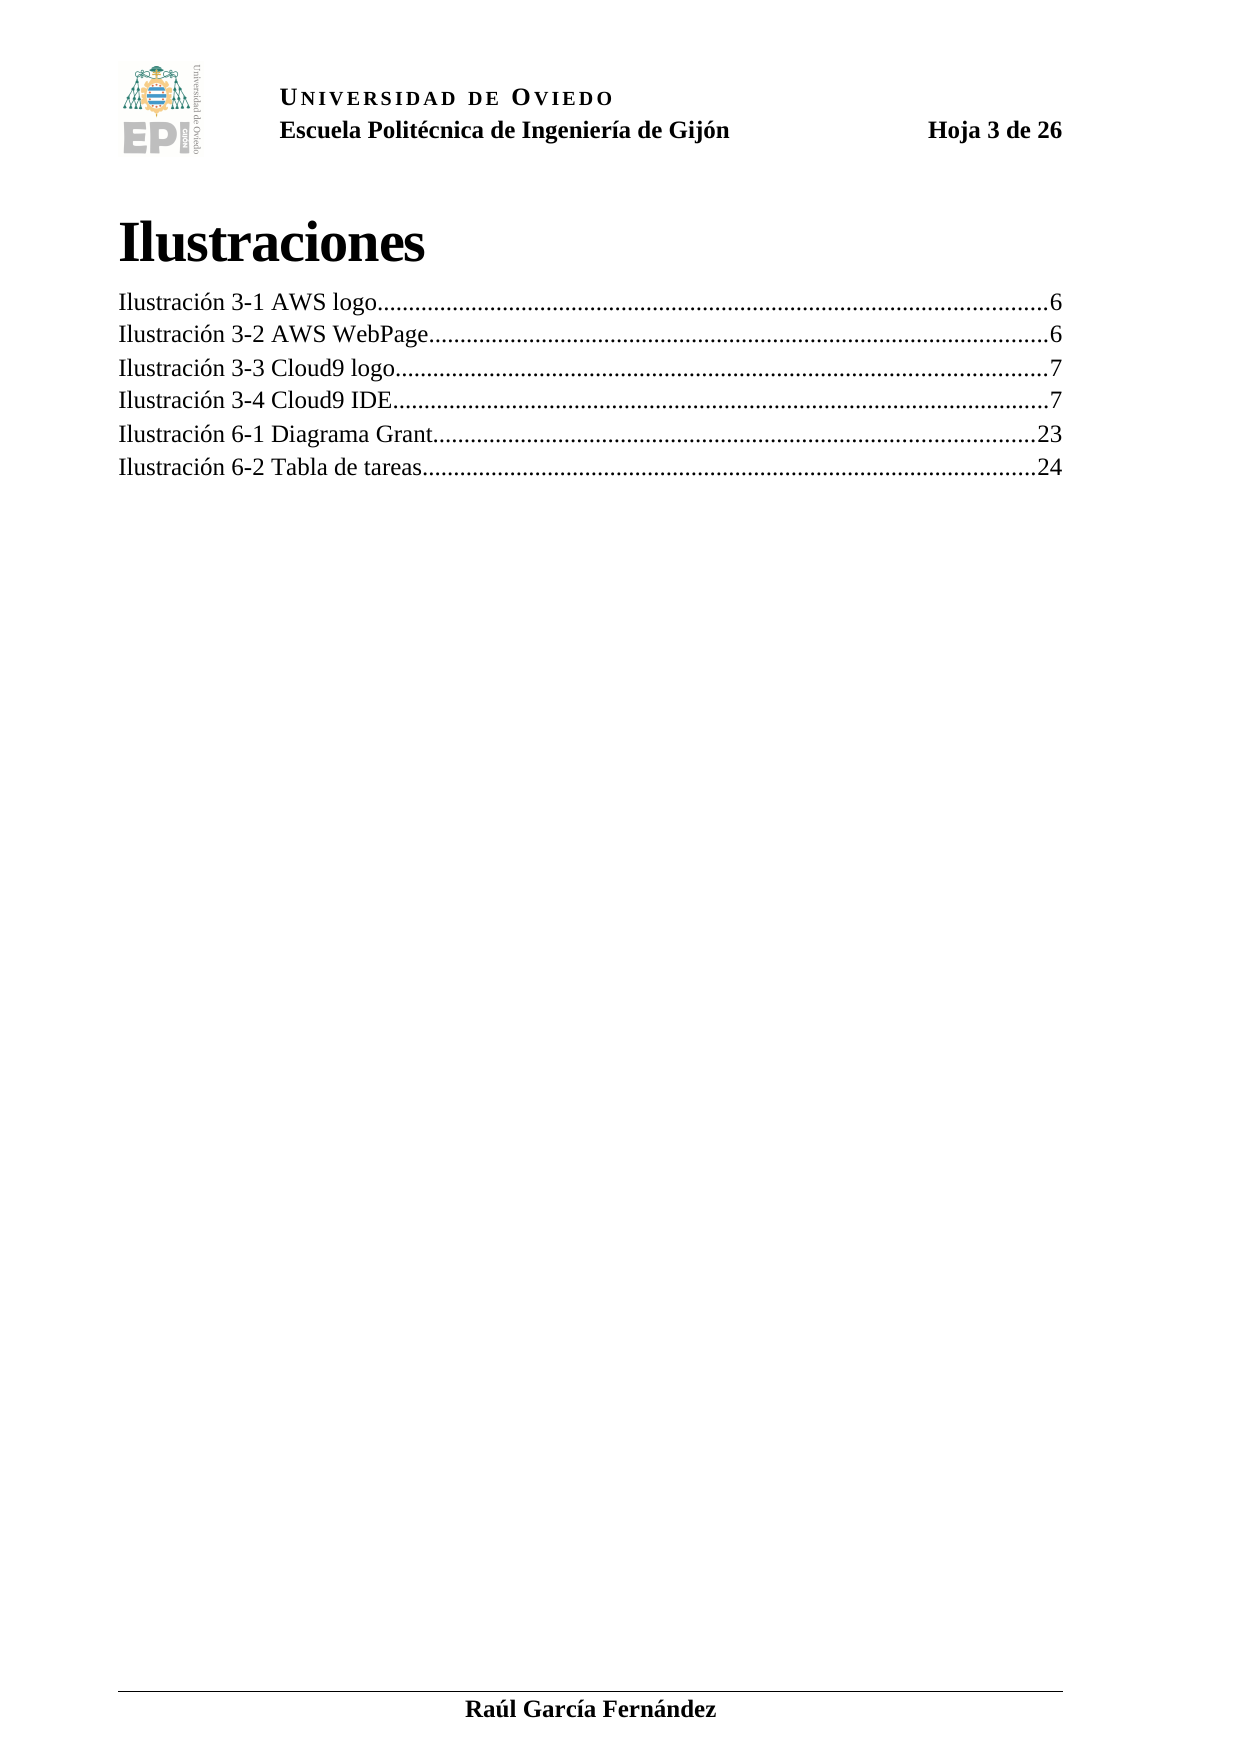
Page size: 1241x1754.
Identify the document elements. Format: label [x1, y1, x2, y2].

picture [118, 61, 204, 157]
